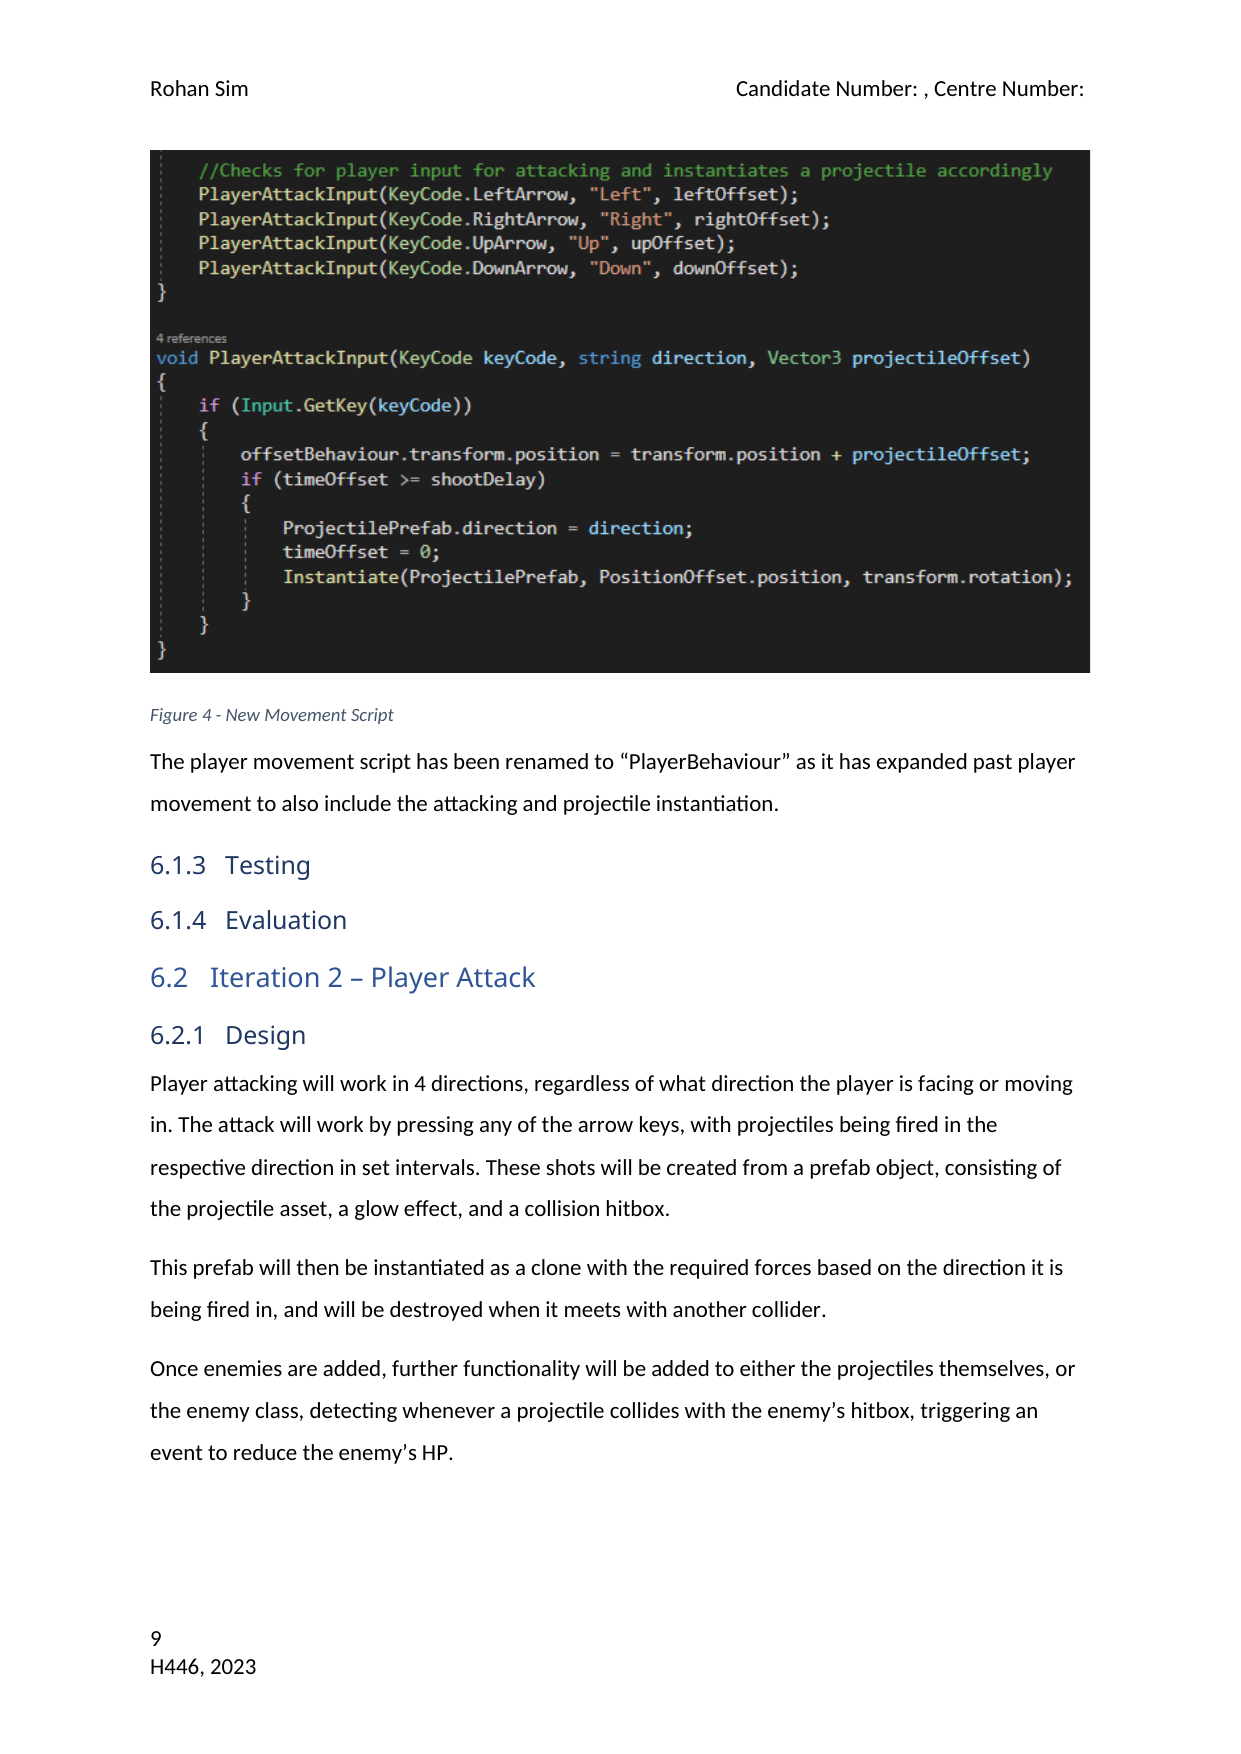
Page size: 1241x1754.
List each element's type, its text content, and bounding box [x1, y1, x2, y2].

text The player movement script has been renamed to “PlayerBehaviour” as it has expanded past player movement to also include the attacking and projectile instantiation. [150, 747, 1090, 817]
subtitle Design [150, 1018, 1090, 1052]
picture [150, 150, 1091, 673]
text This prefab will then be instantiated as a clone with the required forces based on the direction it is being fired in, and will be destroyed when it meets with another collider. [150, 1253, 1090, 1323]
text Once enemies are added, further functionality will be added to either the projectiles themselves, or the enemy class, detecting whenever a projectile collides with the enemy’s hitbox, triggering an event to reduce the enemy’s HP. [150, 1354, 1090, 1466]
subtitle Evaluation [150, 903, 1090, 937]
text Player attacking will work in 4 directions, regardless of what direction the player is facing or moving in. The attack will work by pressing any of the arrow keys, with projectiles being fired in the respective direction in set intervals. These shots will be created from a prefab object, consisting of the projectile asset, a glow effect, and a collision hitbox. [150, 1069, 1090, 1223]
subtitle Testing [150, 848, 1090, 882]
subtitle Iteration 2 – Player Attack [150, 958, 1090, 995]
text Figure 4 - New Movement Script [150, 703, 1090, 726]
